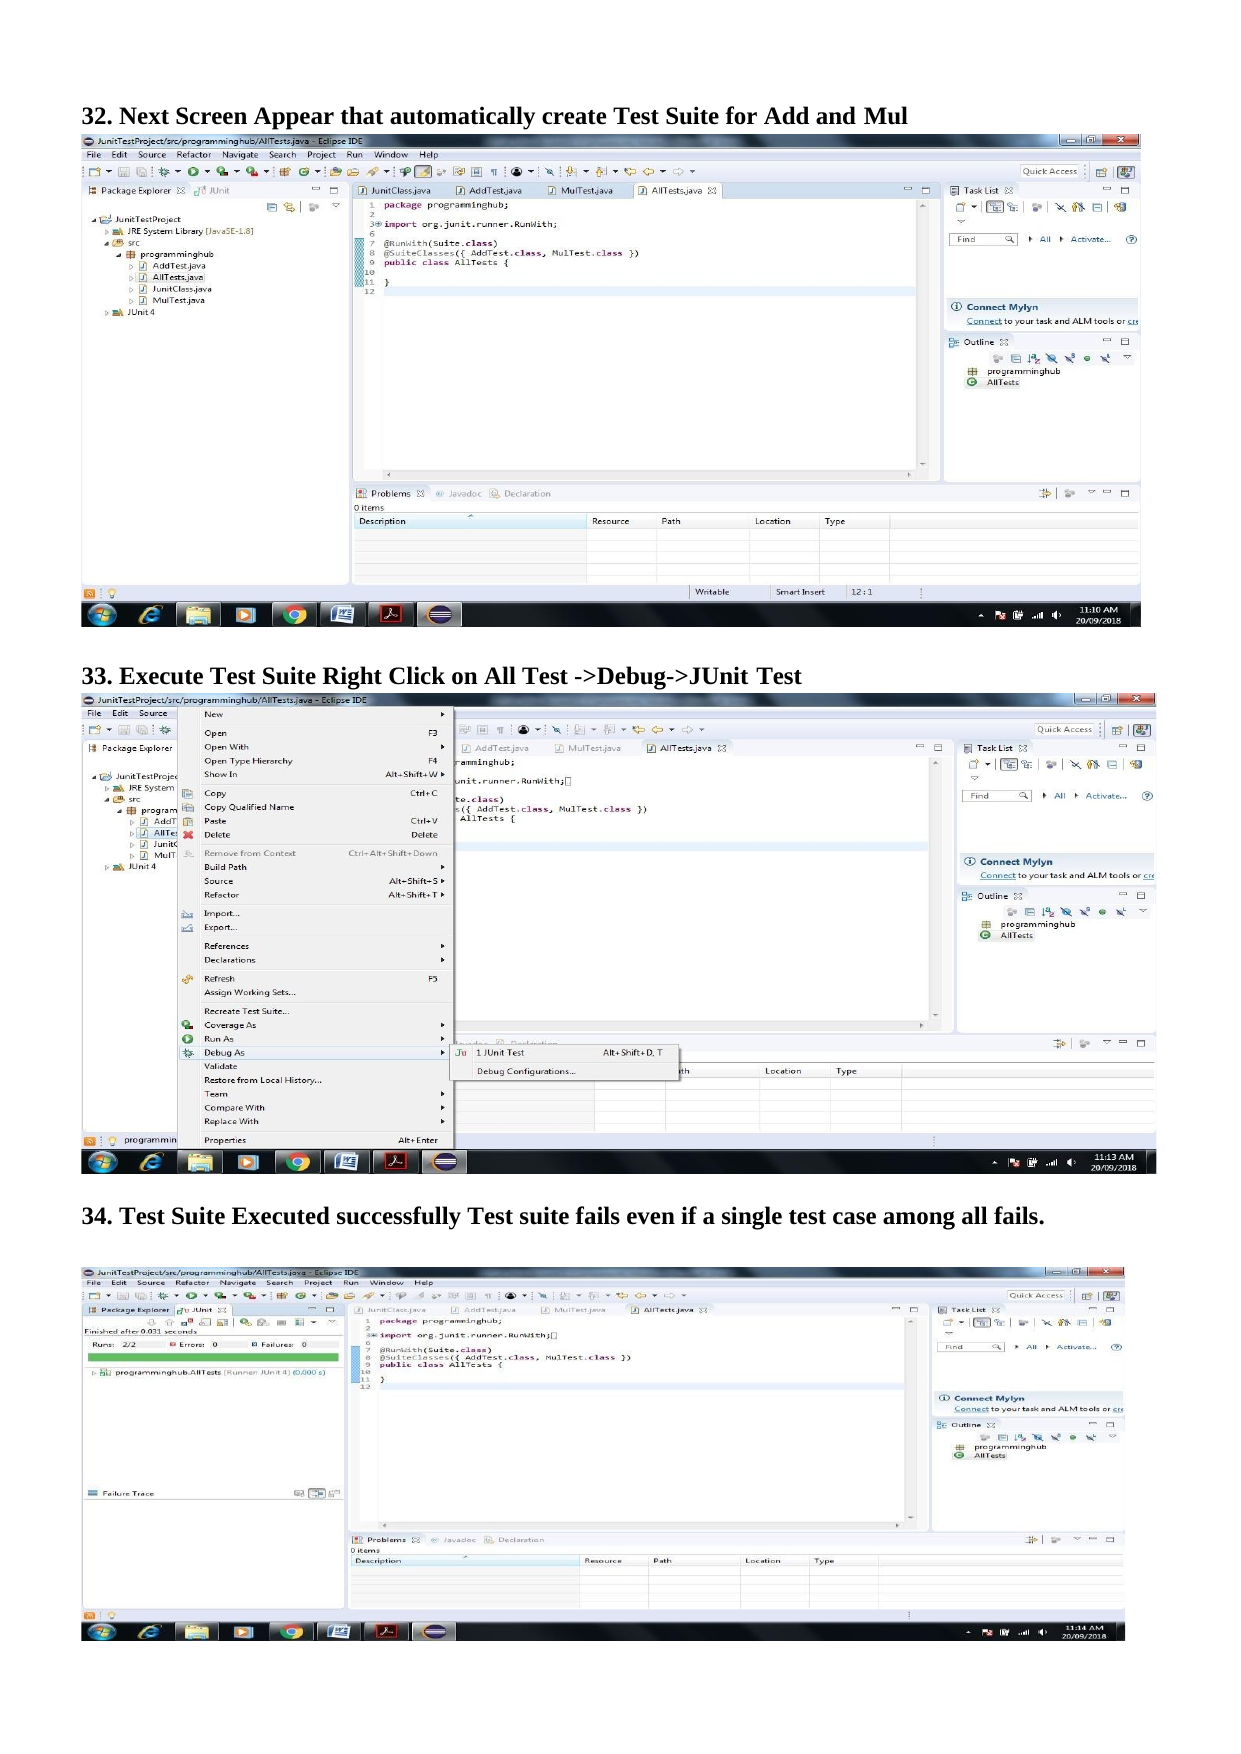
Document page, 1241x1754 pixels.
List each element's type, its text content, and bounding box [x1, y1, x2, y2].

picture [81, 134, 1141, 627]
list Test Suite Executed successfully Test suite fails even if a single test case among all fails. [81, 1201, 1196, 1230]
list Next Screen Appear that automatically create Test Suite for Add and Mul [81, 101, 1196, 130]
picture [81, 1267, 1125, 1641]
picture [81, 693, 1157, 1174]
list Execute Test Suite Right Click on All Test ->Debug->JUnit Test [81, 661, 1196, 689]
